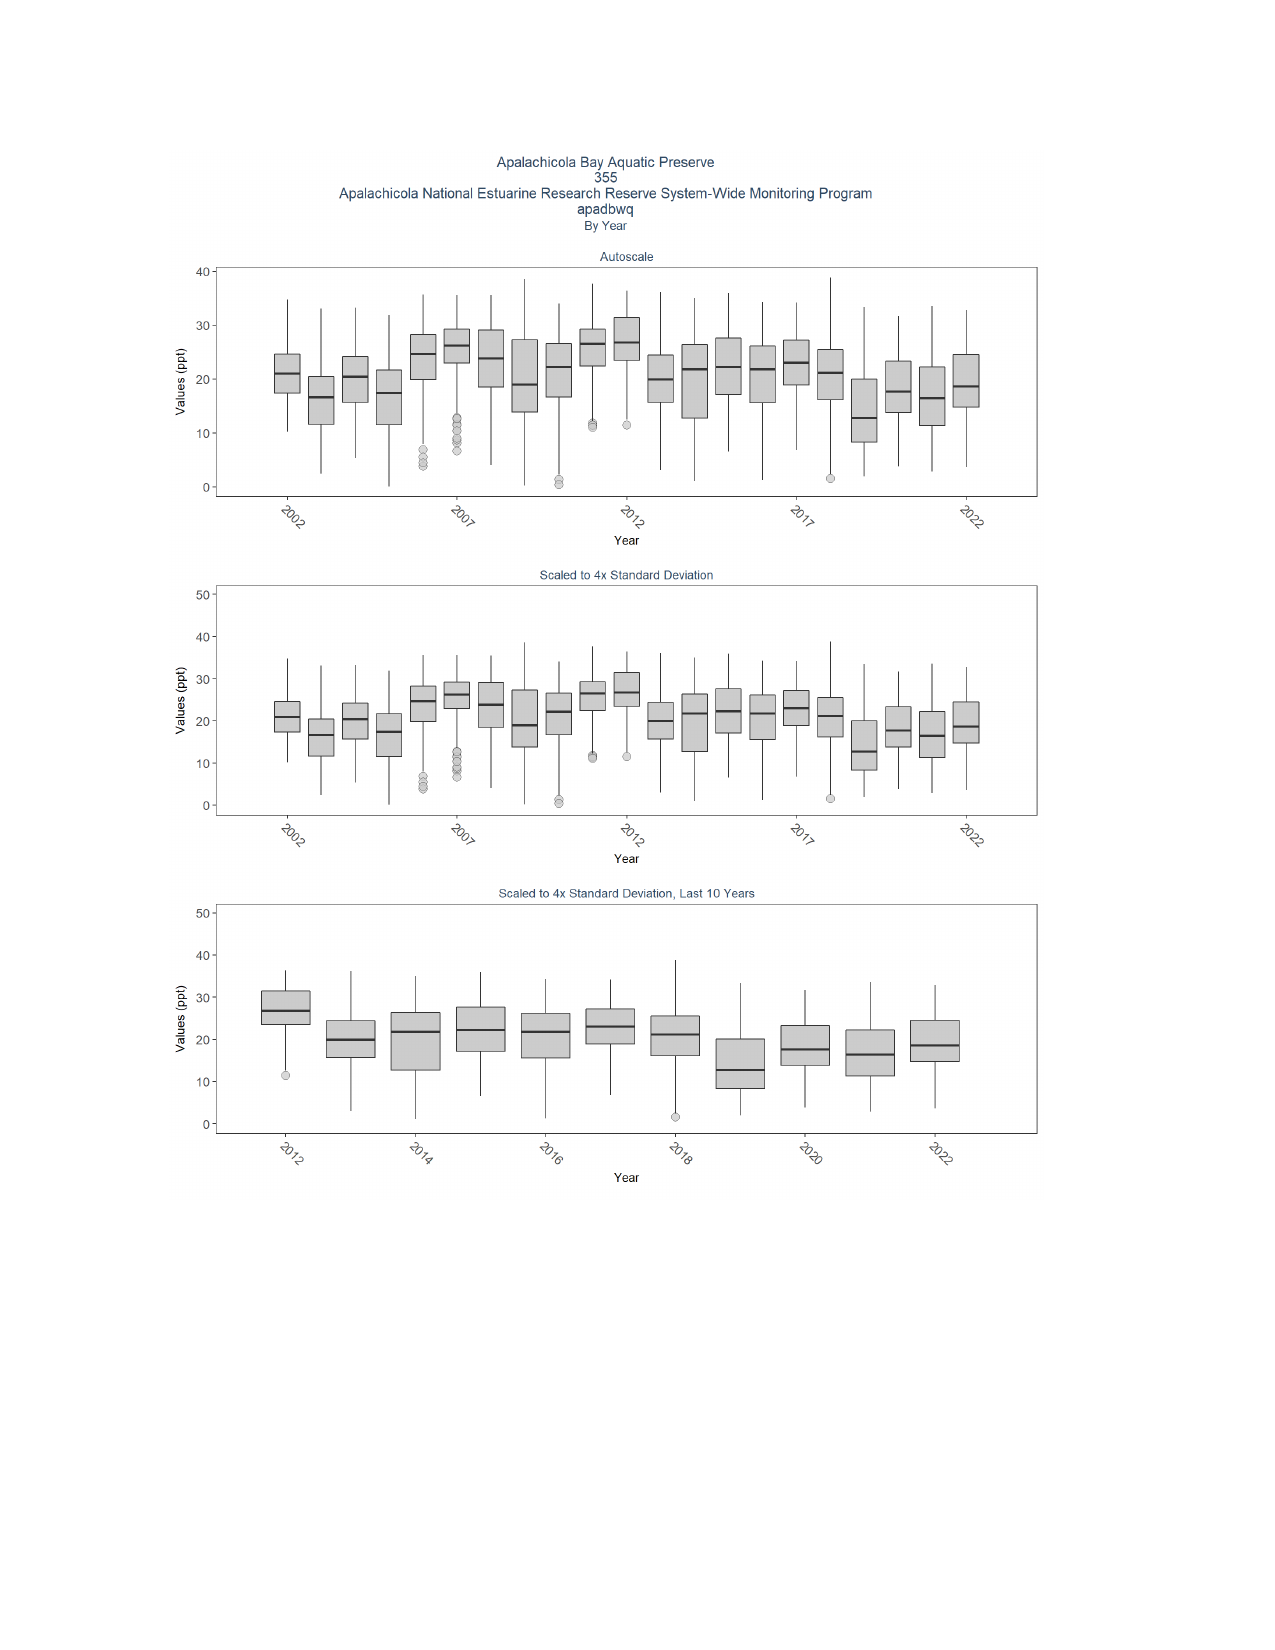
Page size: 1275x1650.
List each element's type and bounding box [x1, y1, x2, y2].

picture [168, 150, 1044, 1200]
